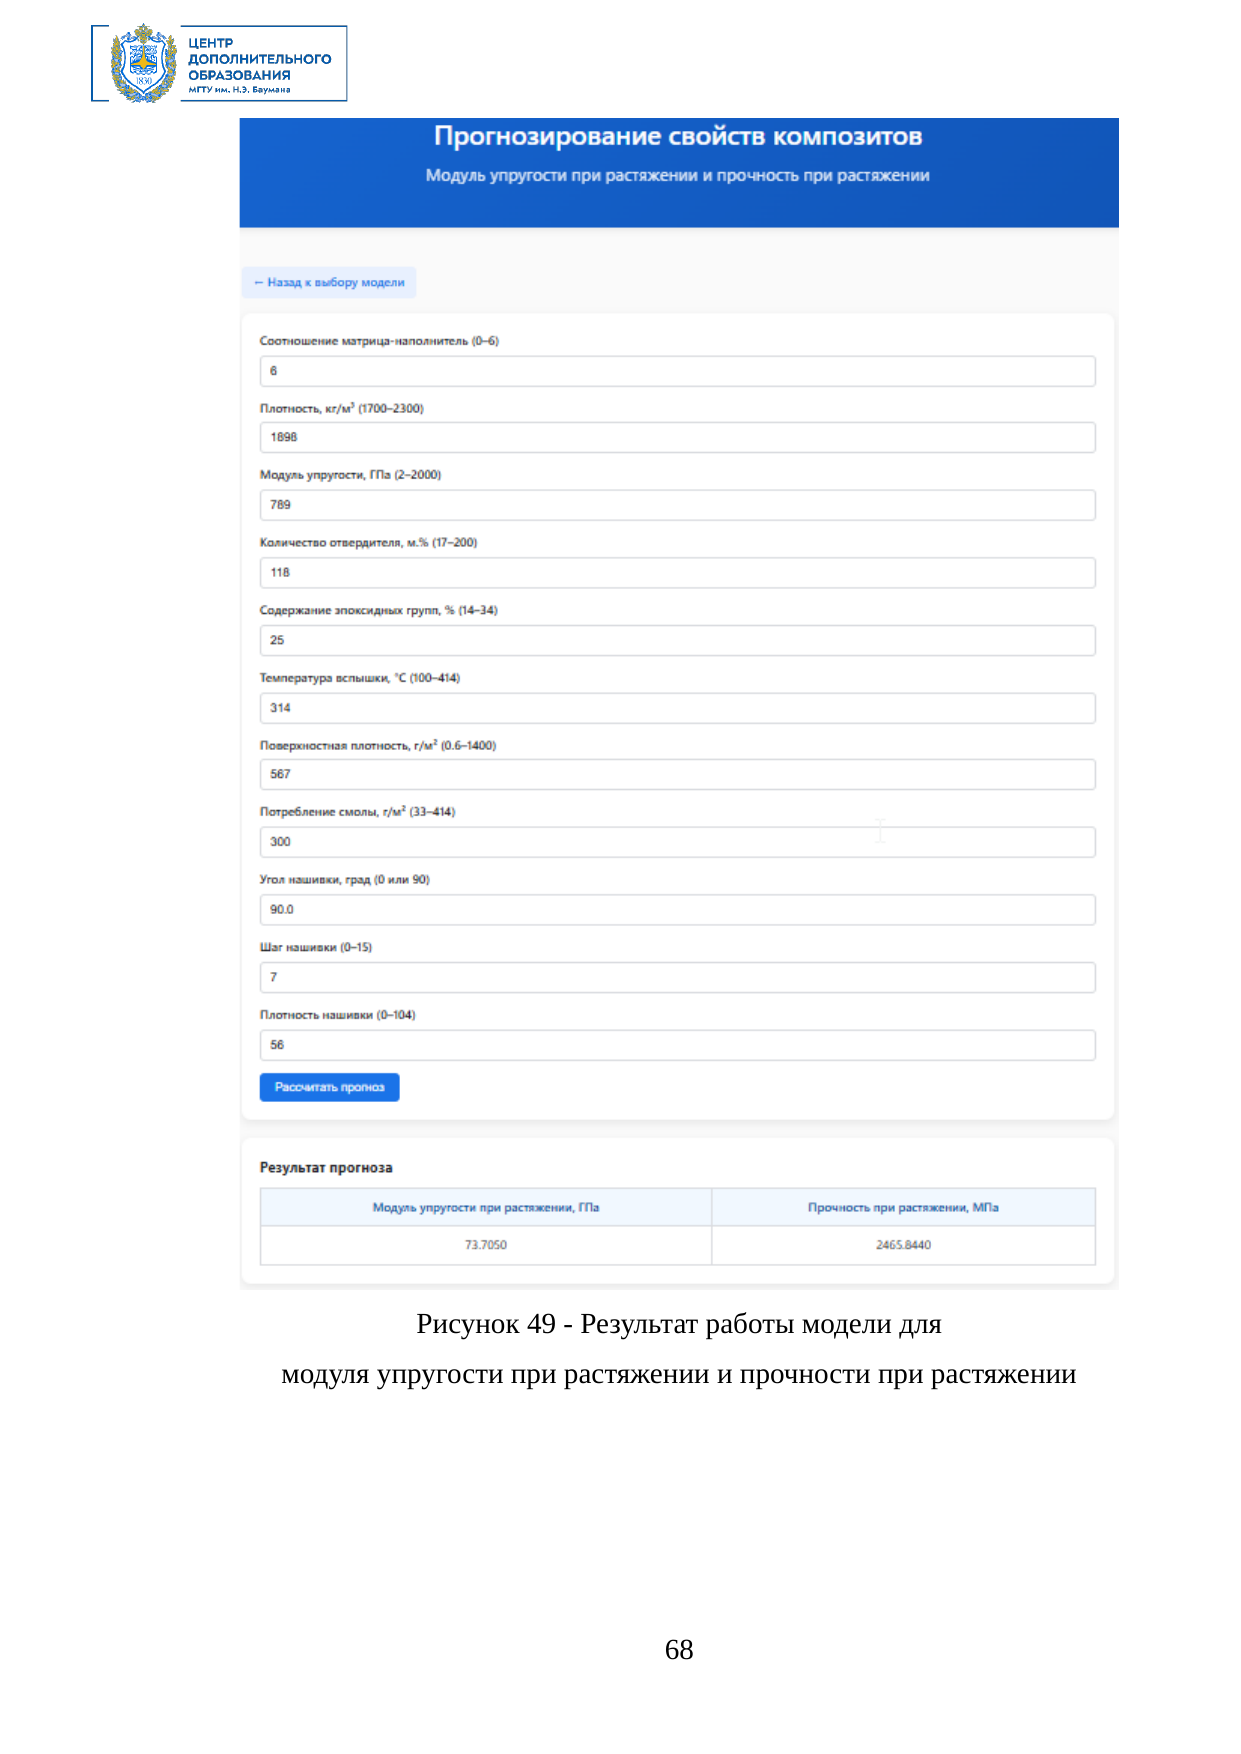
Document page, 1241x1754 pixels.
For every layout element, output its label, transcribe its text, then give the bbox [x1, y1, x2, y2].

text модуля упругости при растяжении и прочности при растяжении [177, 1356, 1181, 1390]
text Рисунок 49 - Результат работы модели для [177, 1306, 1181, 1339]
picture [239, 118, 1119, 1290]
picture [91, 23, 348, 103]
